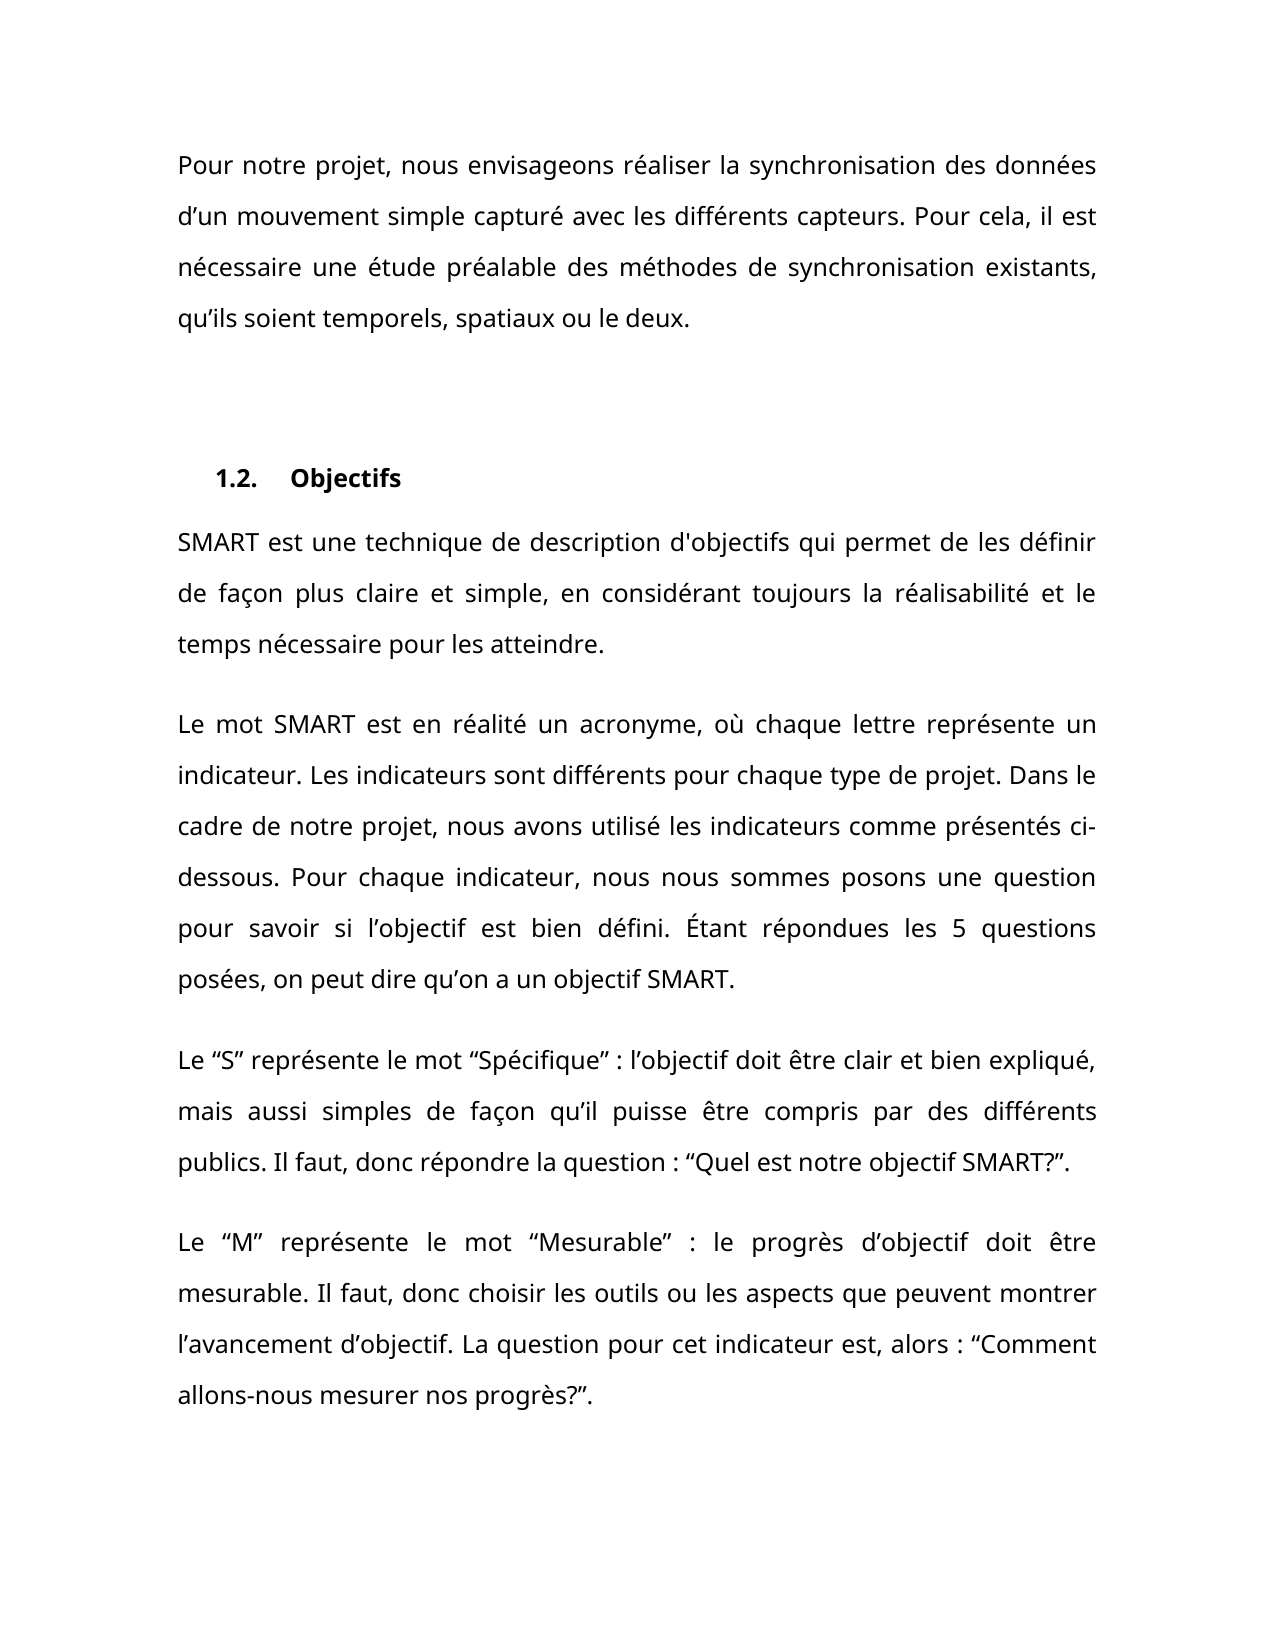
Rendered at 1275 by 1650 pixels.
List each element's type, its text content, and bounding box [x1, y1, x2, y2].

text Pour notre projet, nous envisageons réaliser la synchronisation des données d’un mouvement simple capturé avec les différents capteurs. Pour cela, il est nécessaire une étude préalable des méthodes de synchronisation existants, qu’ils soient temporels, spatiaux ou le deux. [177, 148, 1098, 335]
text SMART est une technique de description d'objectifs qui permet de les définir de façon plus claire et simple, en considérant toujours la réalisabilité et le temps nécessaire pour les atteindre. [177, 525, 1098, 661]
subtitle Objectifs [215, 461, 1098, 495]
text Le “S” représente le mot “Spécifique” : l’objectif doit être clair et bien expliqué, mais aussi simples de façon qu’il puisse être compris par des différents publics. Il faut, donc répondre la question : “Quel est notre objectif SMART?”. [177, 1042, 1098, 1178]
text Le “M” représente le mot “Mesurable” : le progrès d’objectif doit être mesurable. Il faut, donc choisir les outils ou les aspects que peuvent montrer l’avancement d’objectif. La question pour cet indicateur est, alors : “Comment allons-nous mesurer nos progrès?”. [177, 1225, 1098, 1412]
text Le mot SMART est en réalité un acronyme, où chaque lettre représente un indicateur. Les indicateurs sont différents pour chaque type de projet. Dans le cadre de notre projet, nous avons utilisé les indicateurs comme présentés ci-dessous. Pour chaque indicateur, nous nous sommes posons une question pour savoir si l’objectif est bien défini. Étant répondues les 5 questions posées, on peut dire qu’on a un objectif SMART. [177, 707, 1098, 996]
